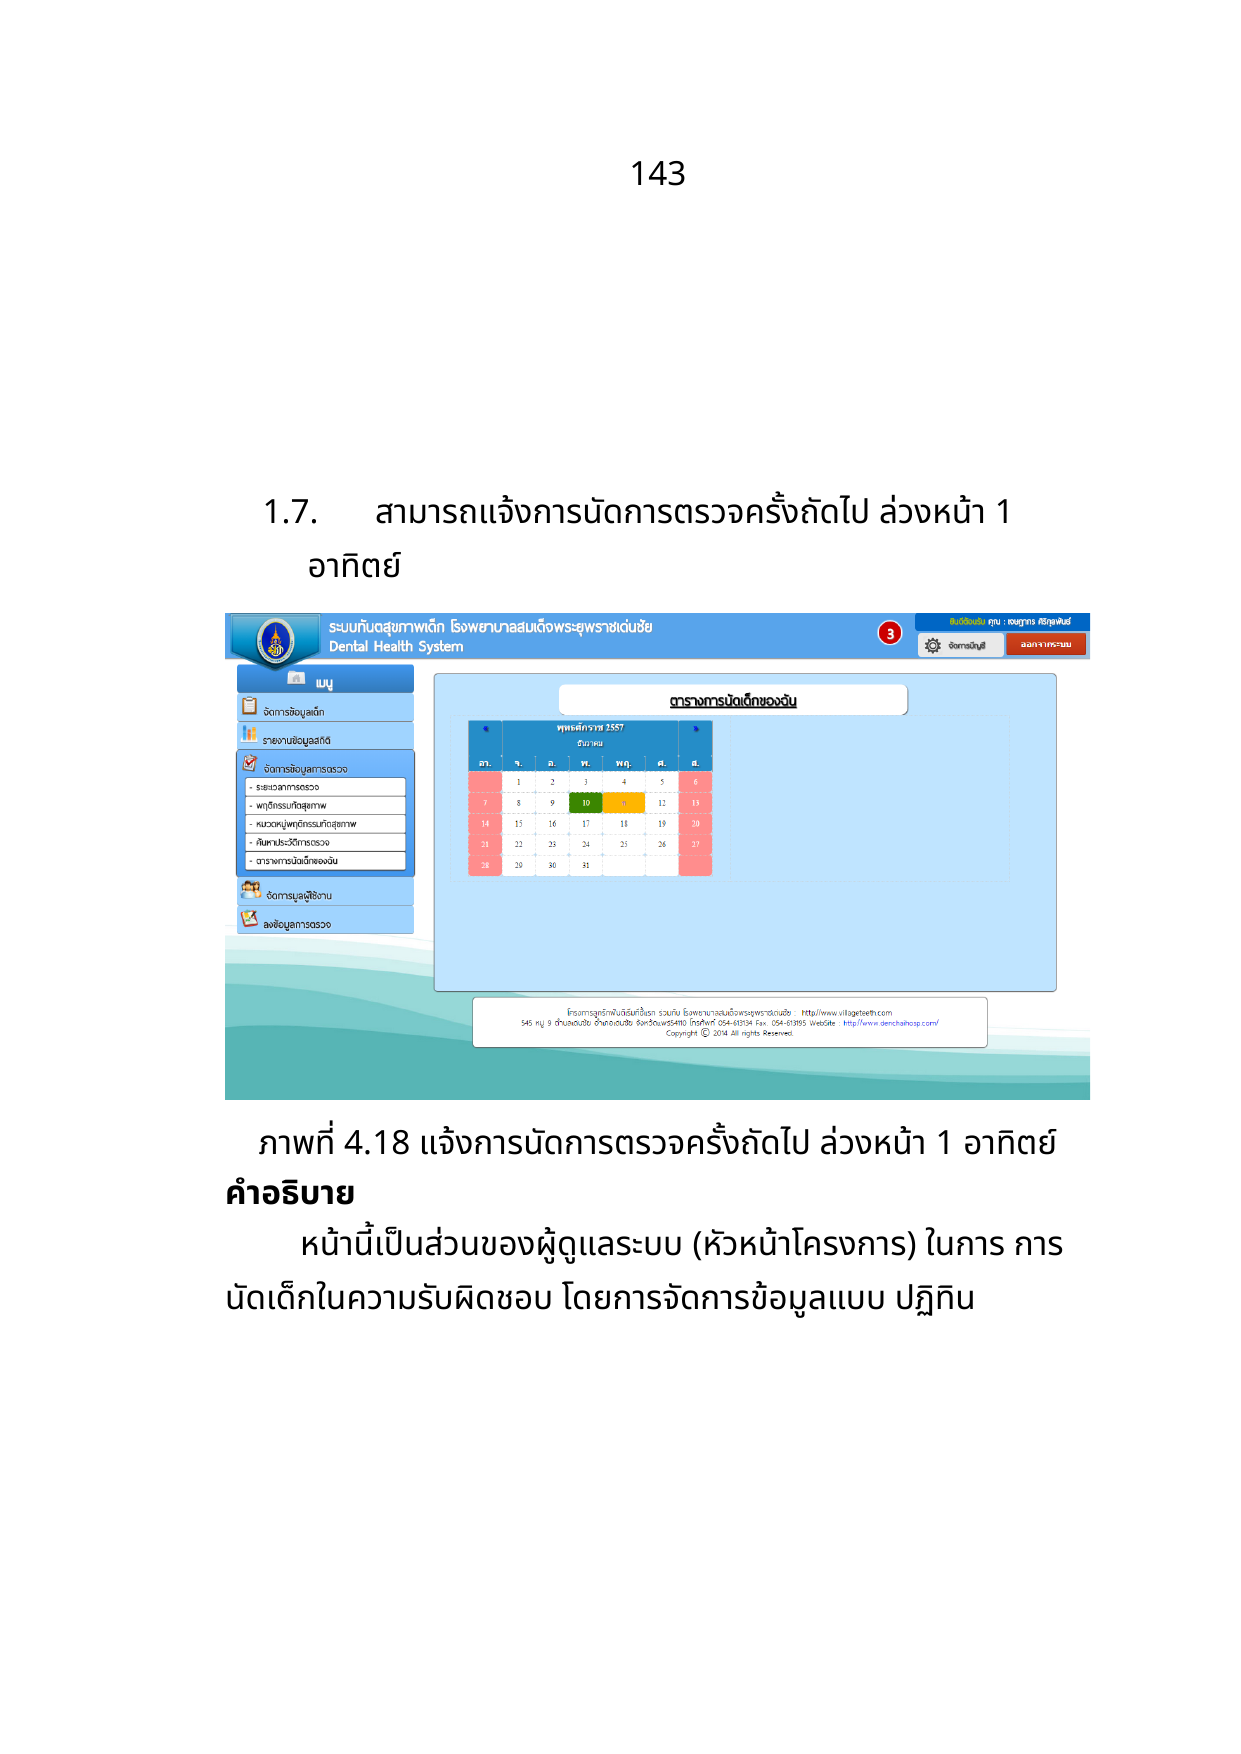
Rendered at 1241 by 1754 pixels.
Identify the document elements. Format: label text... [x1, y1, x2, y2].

picture [225, 613, 1091, 1100]
list สามารถแจ้งการนัดการตรวจครั้งถัดไป ล่วงหน้า 1 อาทิตย์ [262, 487, 1090, 592]
text คำอธิบาย [225, 1169, 1090, 1219]
text ภาพที่ 4.18 แจ้งการนัดการตรวจครั้งถัดไป ล่วงหน้า 1 อาทิตย์ [225, 1118, 1090, 1169]
text หน้านี้เป็นส่วนของผู้ดูแลระบบ (หัวหน้าโครงการ) ในการ การนัดเด็กในความรับผิดชอบ โดยการจัดการข้อมูลแบบ ปฏิทิน [225, 1219, 1090, 1324]
